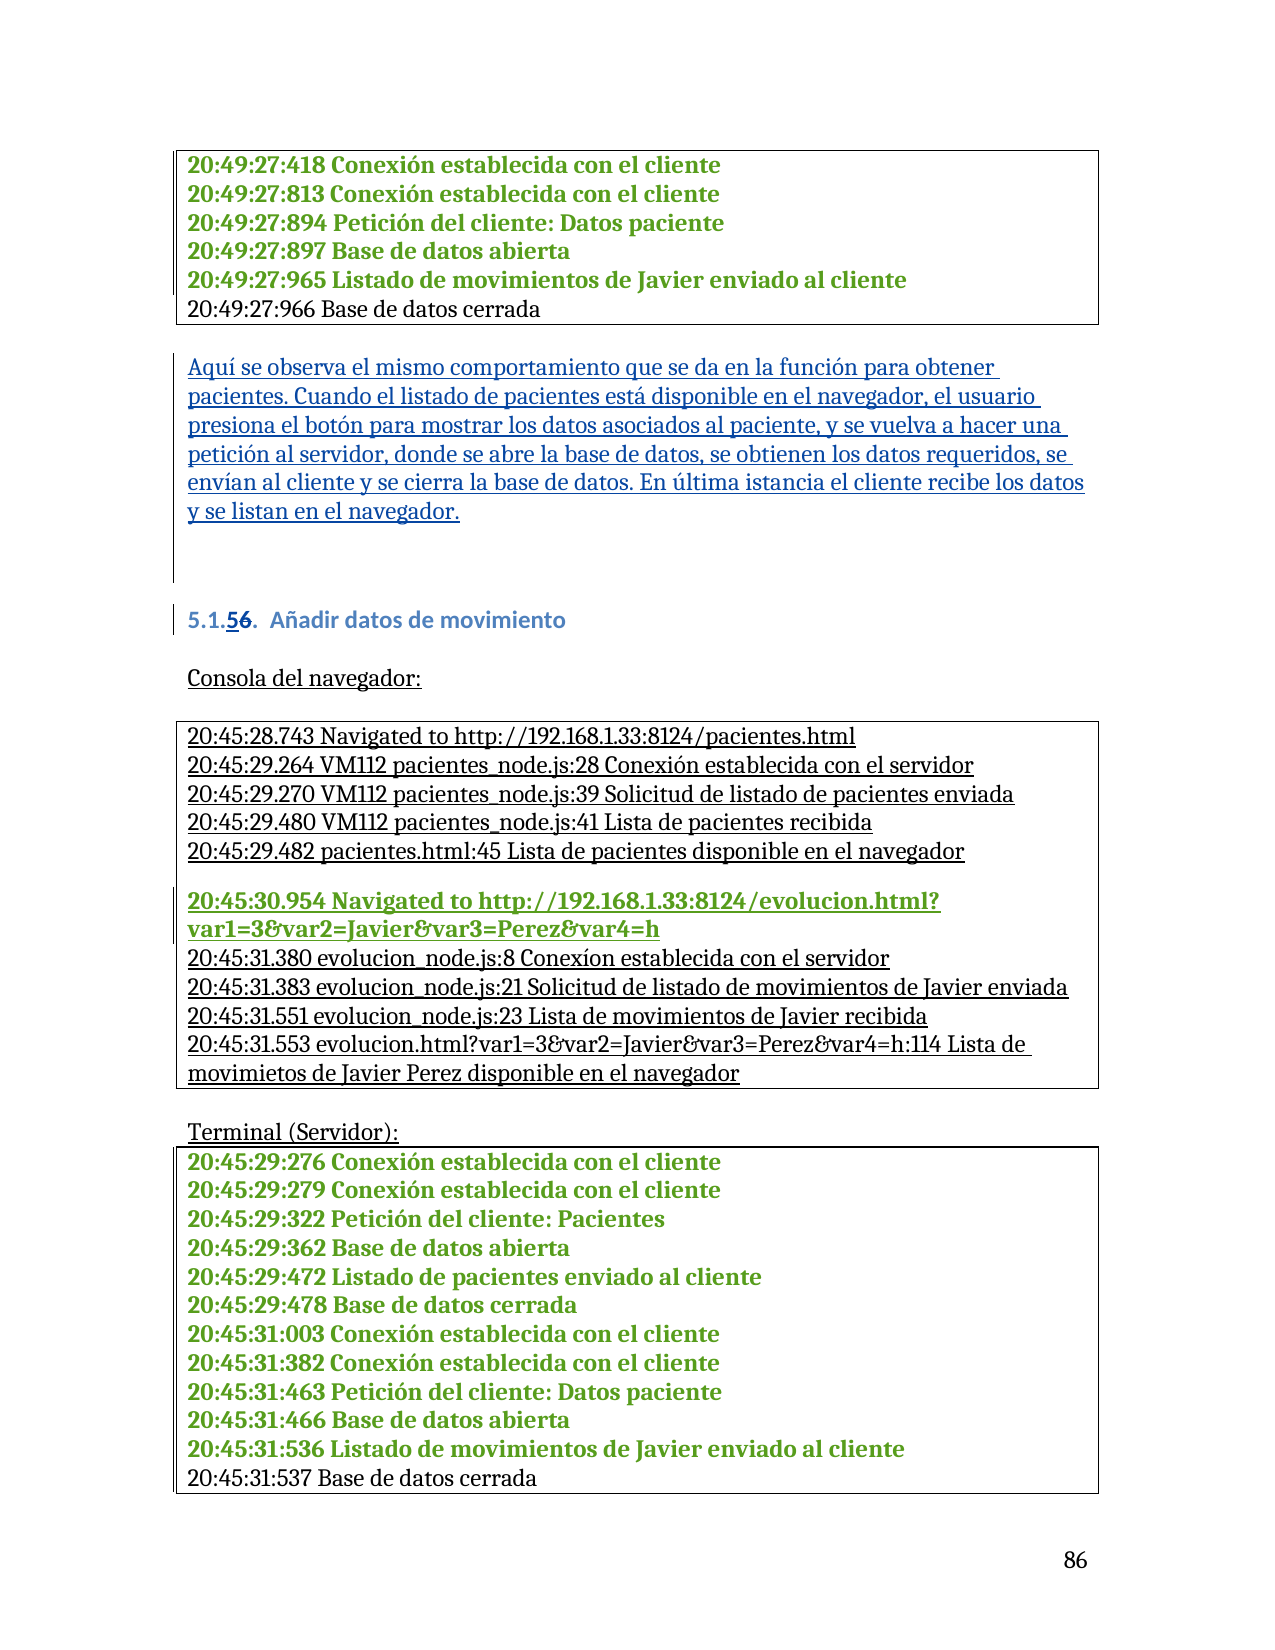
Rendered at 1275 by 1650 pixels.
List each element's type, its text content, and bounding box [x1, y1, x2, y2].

text Terminal (Servidor): [187, 1118, 1087, 1146]
table_header 20:45:28.743 Navigated to http://192.168.1.33:8124/pacientes.html 20:45:29.264 VM112 pacientes_node.js:28 Conexión establecida con el servidor 20:45:29.270 VM112 pacientes_node.js:39 Solicitud de listado de pacientes enviada 20:45:29.480 VM112 pacientes_node.js:41 Lista de pacientes recibida 20:45:29.482 pacientes.html:45 Lista de pacientes disponible en el navegador 20:45:30.954 Navigated to http://192.168.1.33:8124/evolucion.html?var1=3&var2=Javier&var3=Perez&var4=h 20:45:31.380 evolucion_node.js:8 Conexíon establecida con el servidor 20:45:31.383 evolucion_node.js:21 Solicitud de listado de movimientos de Javier enviada 20:45:31.551 evolucion_node.js:23 Lista de movimientos de Javier recibida 20:45:31.553 evolucion.html?var1=3&var2=Javier&var3=Perez&var4=h:114 Lista de movimietos de Javier Perez disponible en el navegador [177, 722, 1098, 1088]
subtitle 5.1.. Añadir datos de movimiento [187, 604, 1087, 635]
table_header 20:45:29:276 Conexión establecida con el cliente 20:45:29:279 Conexión establecida con el cliente 20:45:29:322 Petición del cliente: Pacientes 20:45:29:362 Base de datos abierta 20:45:29:472 Listado de pacientes enviado al cliente 20:45:29:478 Base de datos cerrada 20:45:31:003 Conexión establecida con el cliente 20:45:31:382 Conexión establecida con el cliente 20:45:31:463 Petición del cliente: Datos paciente 20:45:31:466 Base de datos abierta 20:45:31:536 Listado de movimientos de Javier enviado al cliente 20:45:31:537 Base de datos cerrada [177, 1148, 1098, 1492]
text Consola del navegador: [187, 663, 1087, 692]
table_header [177, 151, 1098, 323]
